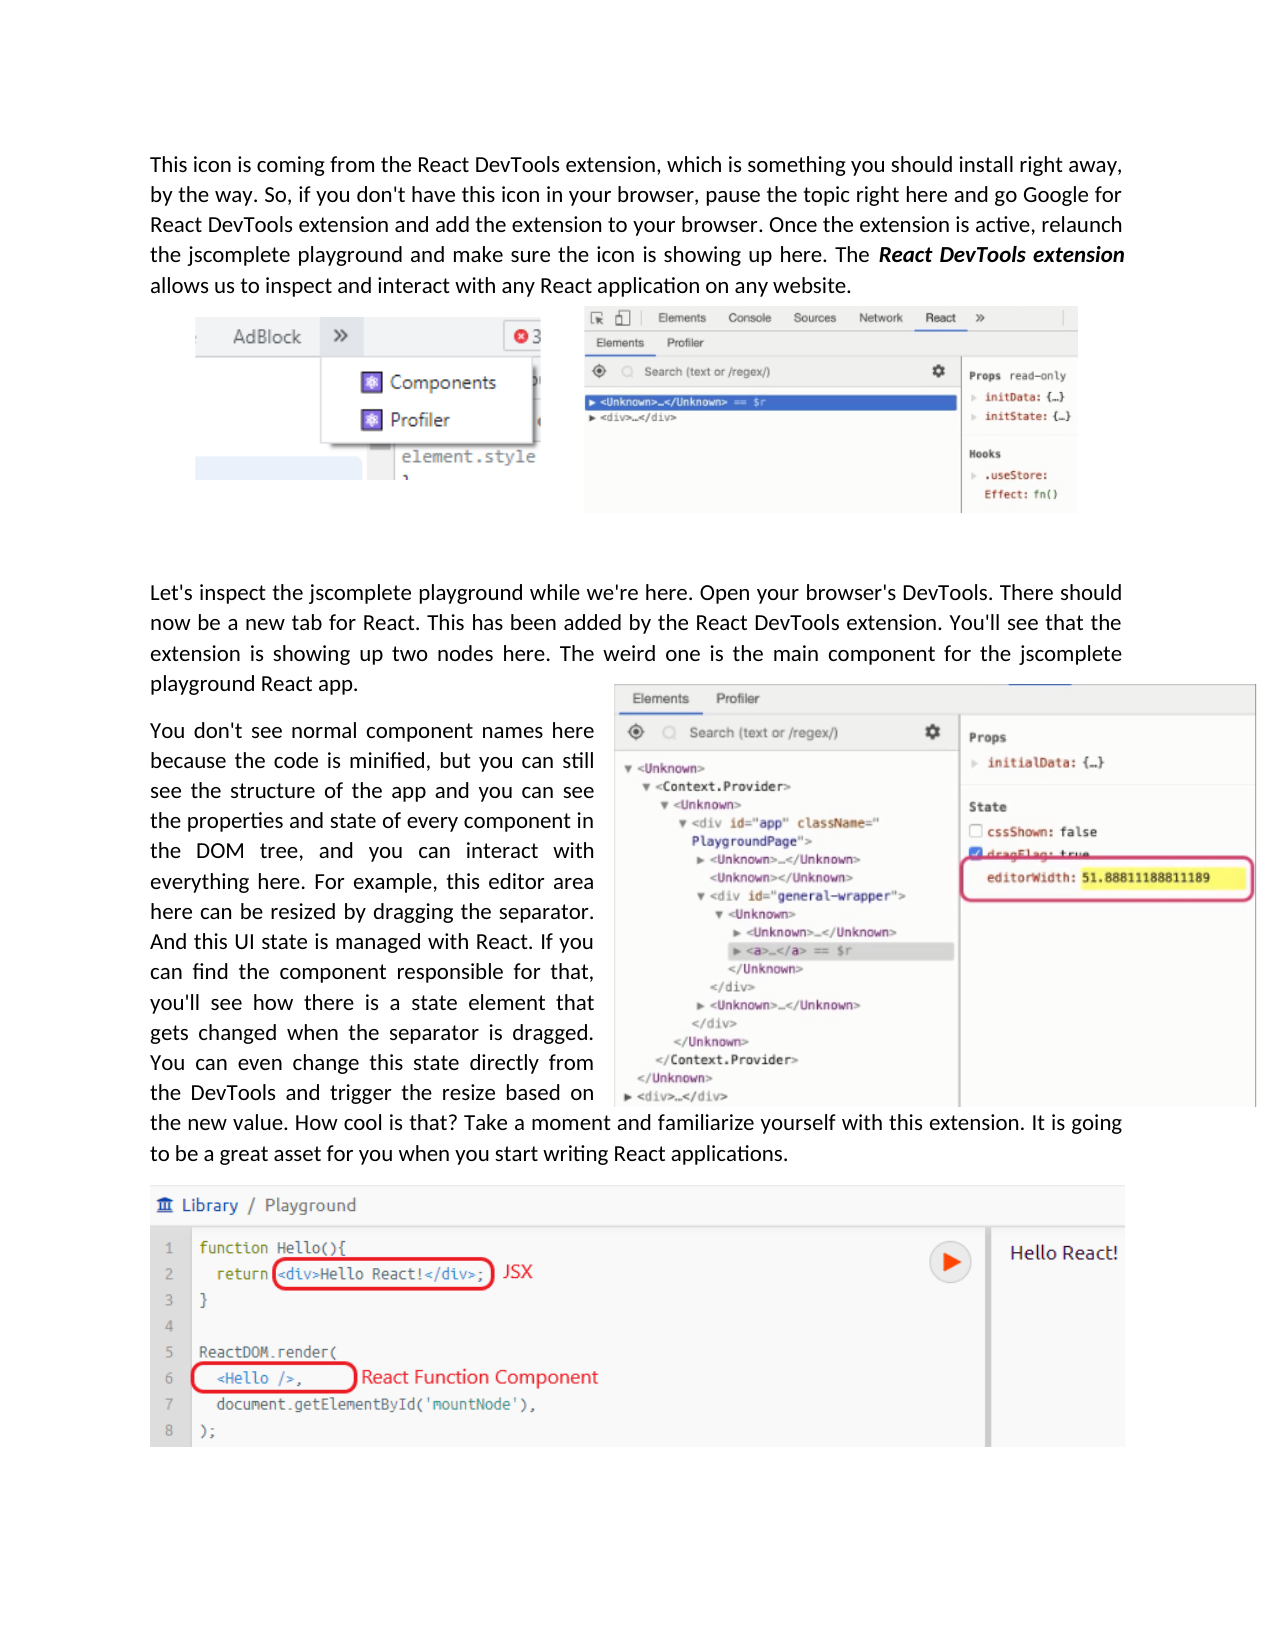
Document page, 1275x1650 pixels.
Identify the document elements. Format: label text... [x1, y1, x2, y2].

text This icon is coming from the React DevTools extension, which is something you should install right away, by the way. So, if you don't have this icon in your browser, pause the topic right here and go Google for React DevTools extension and add the extension to your browser. Once the extension is active, relaunch the jscomplete playground and make sure the icon is showing up here. The React DevTools extension allows us to inspect and interact with any React application on any website. [150, 150, 1125, 299]
picture [614, 684, 1257, 1107]
picture [195, 317, 541, 480]
text You don't see normal component names here because the code is minified, but you can still see the structure of the app and you can see the properties and state of every component in the DOM tree, and you can interact with everything here. For example, this editor area here can be resized by dragging the separator. And this UI state is managed with React. If you can find the component responsible for that, you'll see how there is a state element that gets changed when the separator is dragged. You can even change this state directly from the DevTools and trigger the resize based on the new value. How cool is that? Take a moment and familiarize yourself with this extension. It is going to be a great asset for you when you start writing React applications. [150, 716, 1125, 1167]
picture [150, 1185, 1125, 1447]
text Let's inspect the jscomplete playground while we're here. Open your browser's DevTools. There should now be a new tab for React. This has been added by the React DevTools extension. You'll see that the extension is showing up two nodes here. The weird one is the main component for the jscomplete playground React app. [150, 578, 1125, 697]
picture [584, 306, 1078, 513]
